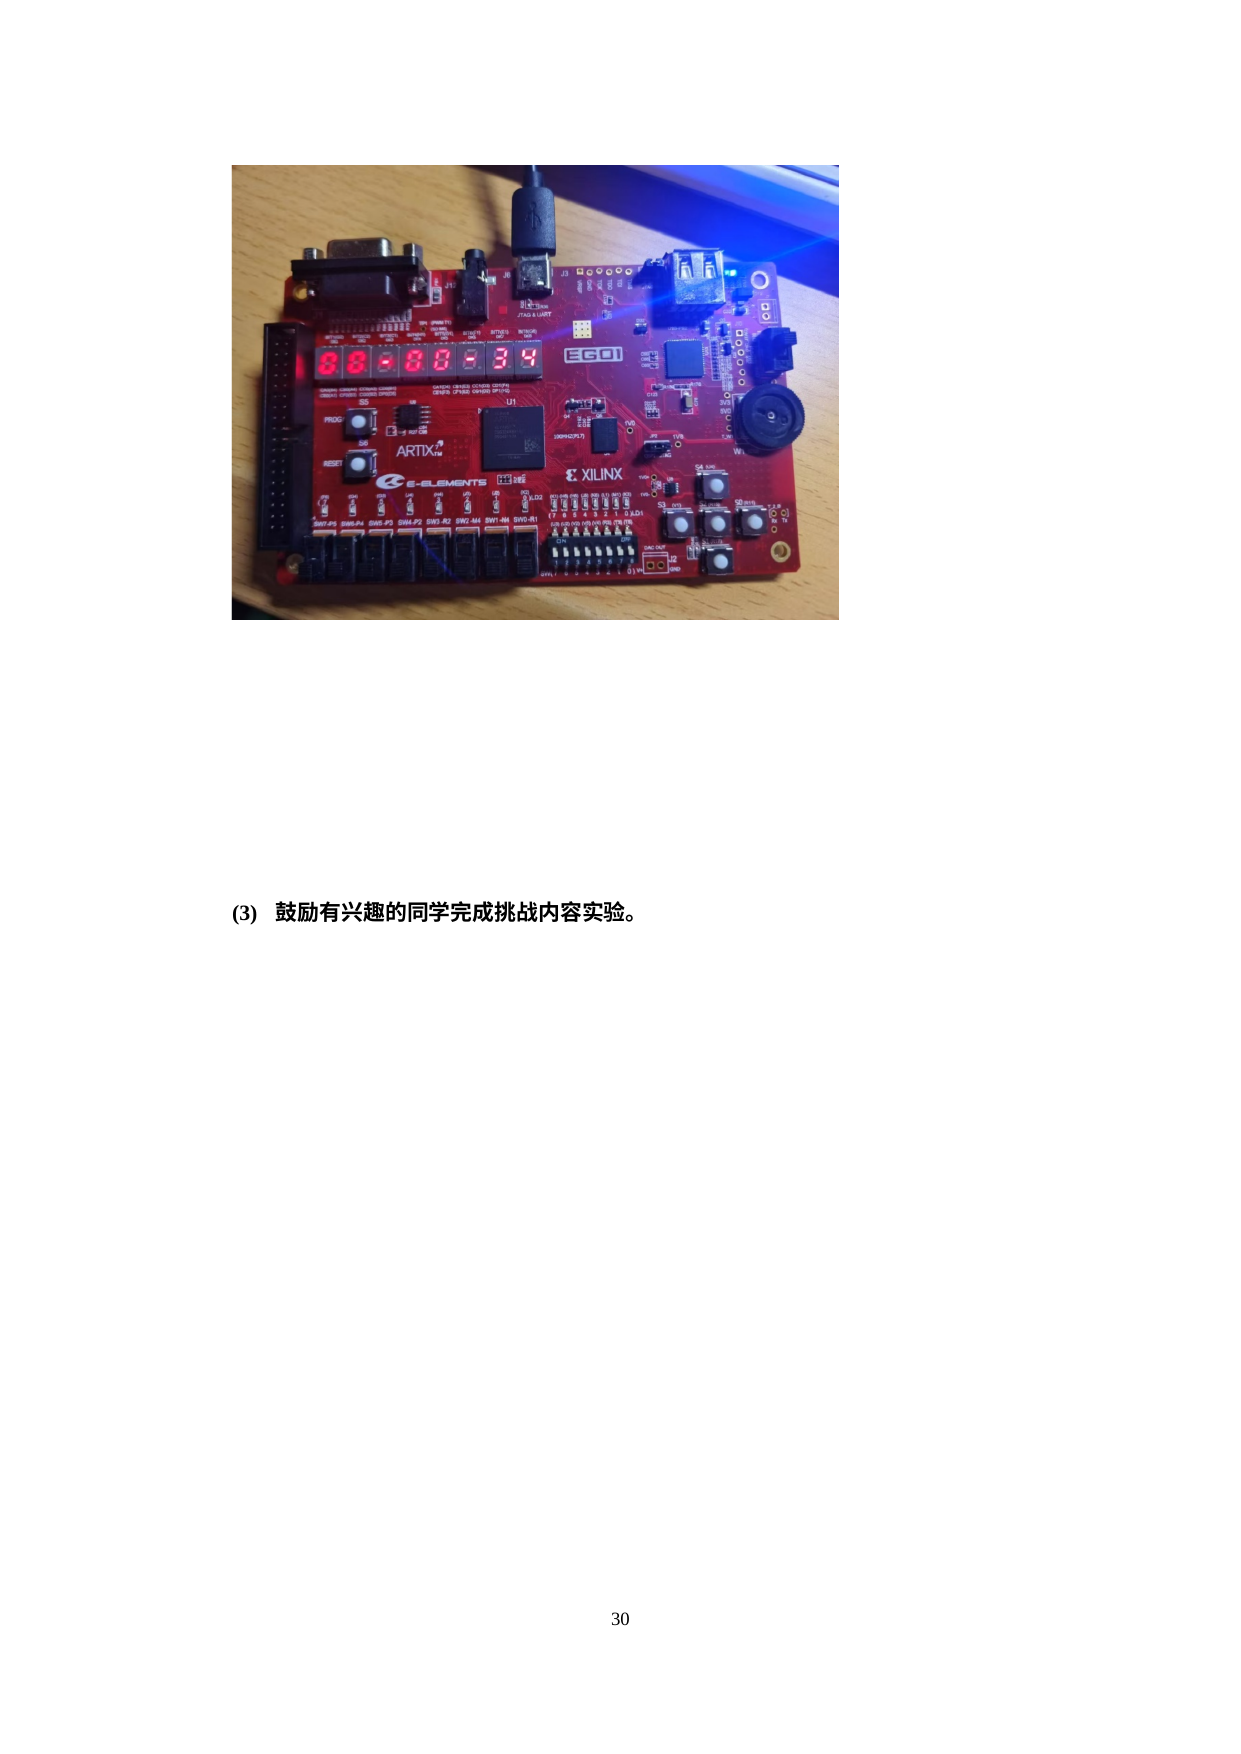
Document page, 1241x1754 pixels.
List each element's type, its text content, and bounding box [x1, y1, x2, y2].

picture [232, 165, 839, 620]
list 鼓励有兴趣的同学完成挑战内容实验。 [232, 894, 1053, 927]
